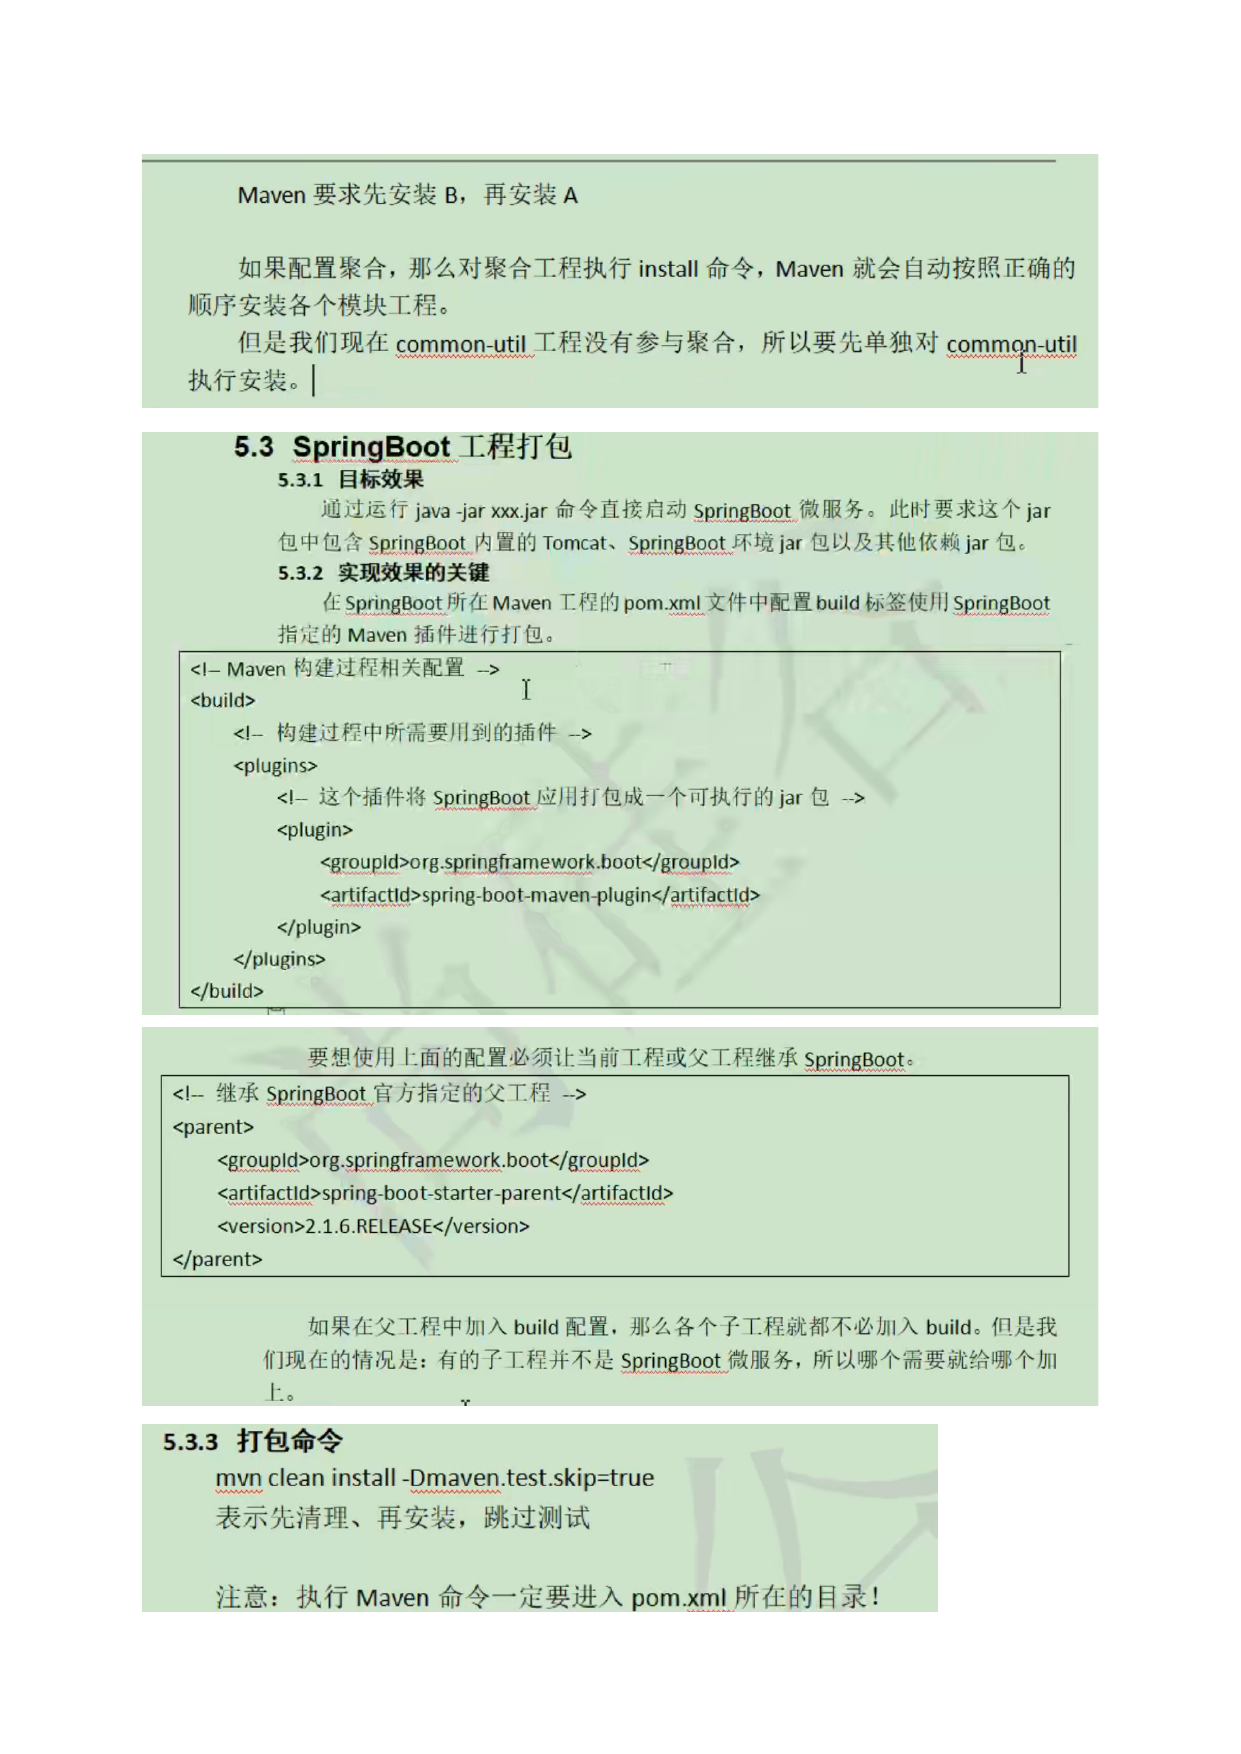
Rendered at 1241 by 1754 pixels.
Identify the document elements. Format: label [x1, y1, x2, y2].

picture [141, 1424, 938, 1612]
picture [141, 1027, 1099, 1406]
picture [141, 154, 1099, 408]
picture [141, 432, 1099, 1015]
